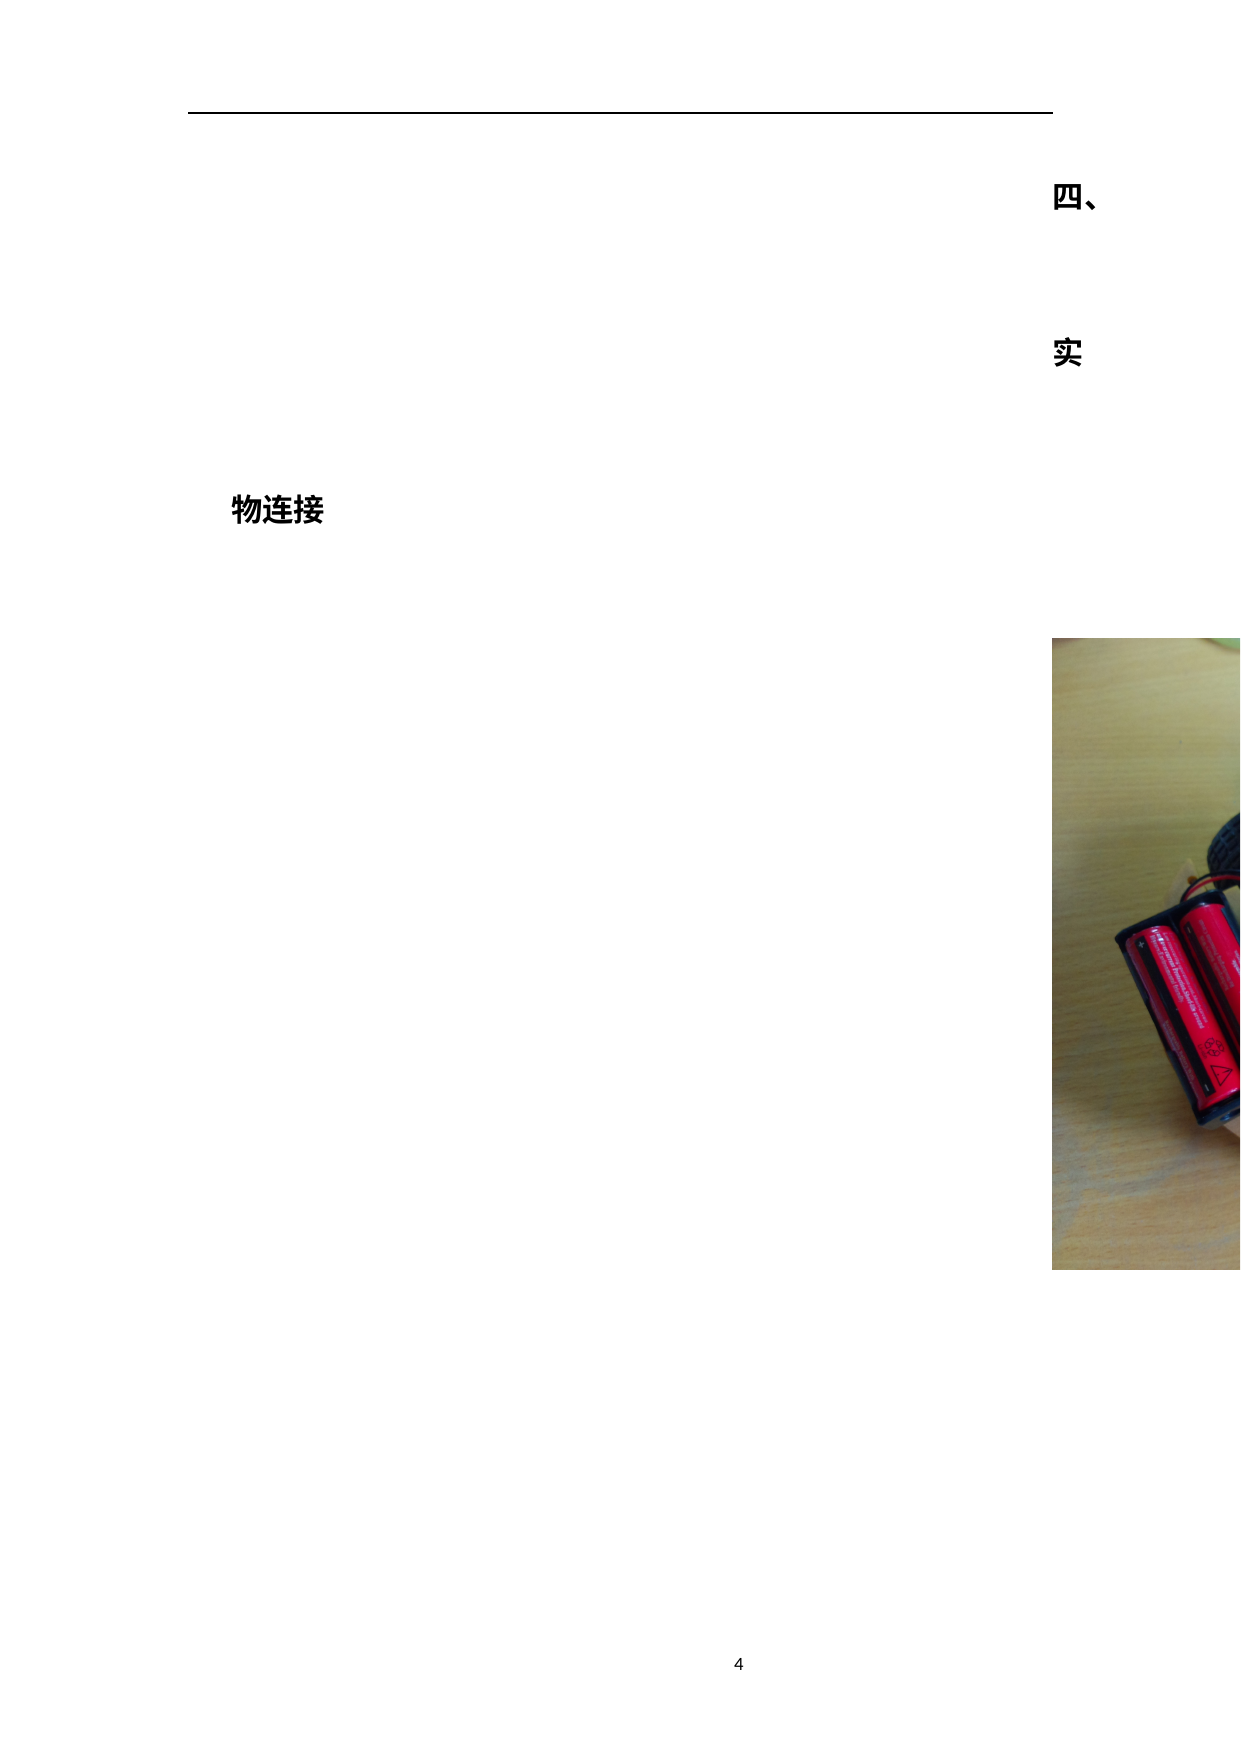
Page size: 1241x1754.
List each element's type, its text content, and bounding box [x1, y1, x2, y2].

picture [1052, 638, 1241, 1270]
subtitle 实物连接 [231, 162, 1053, 540]
